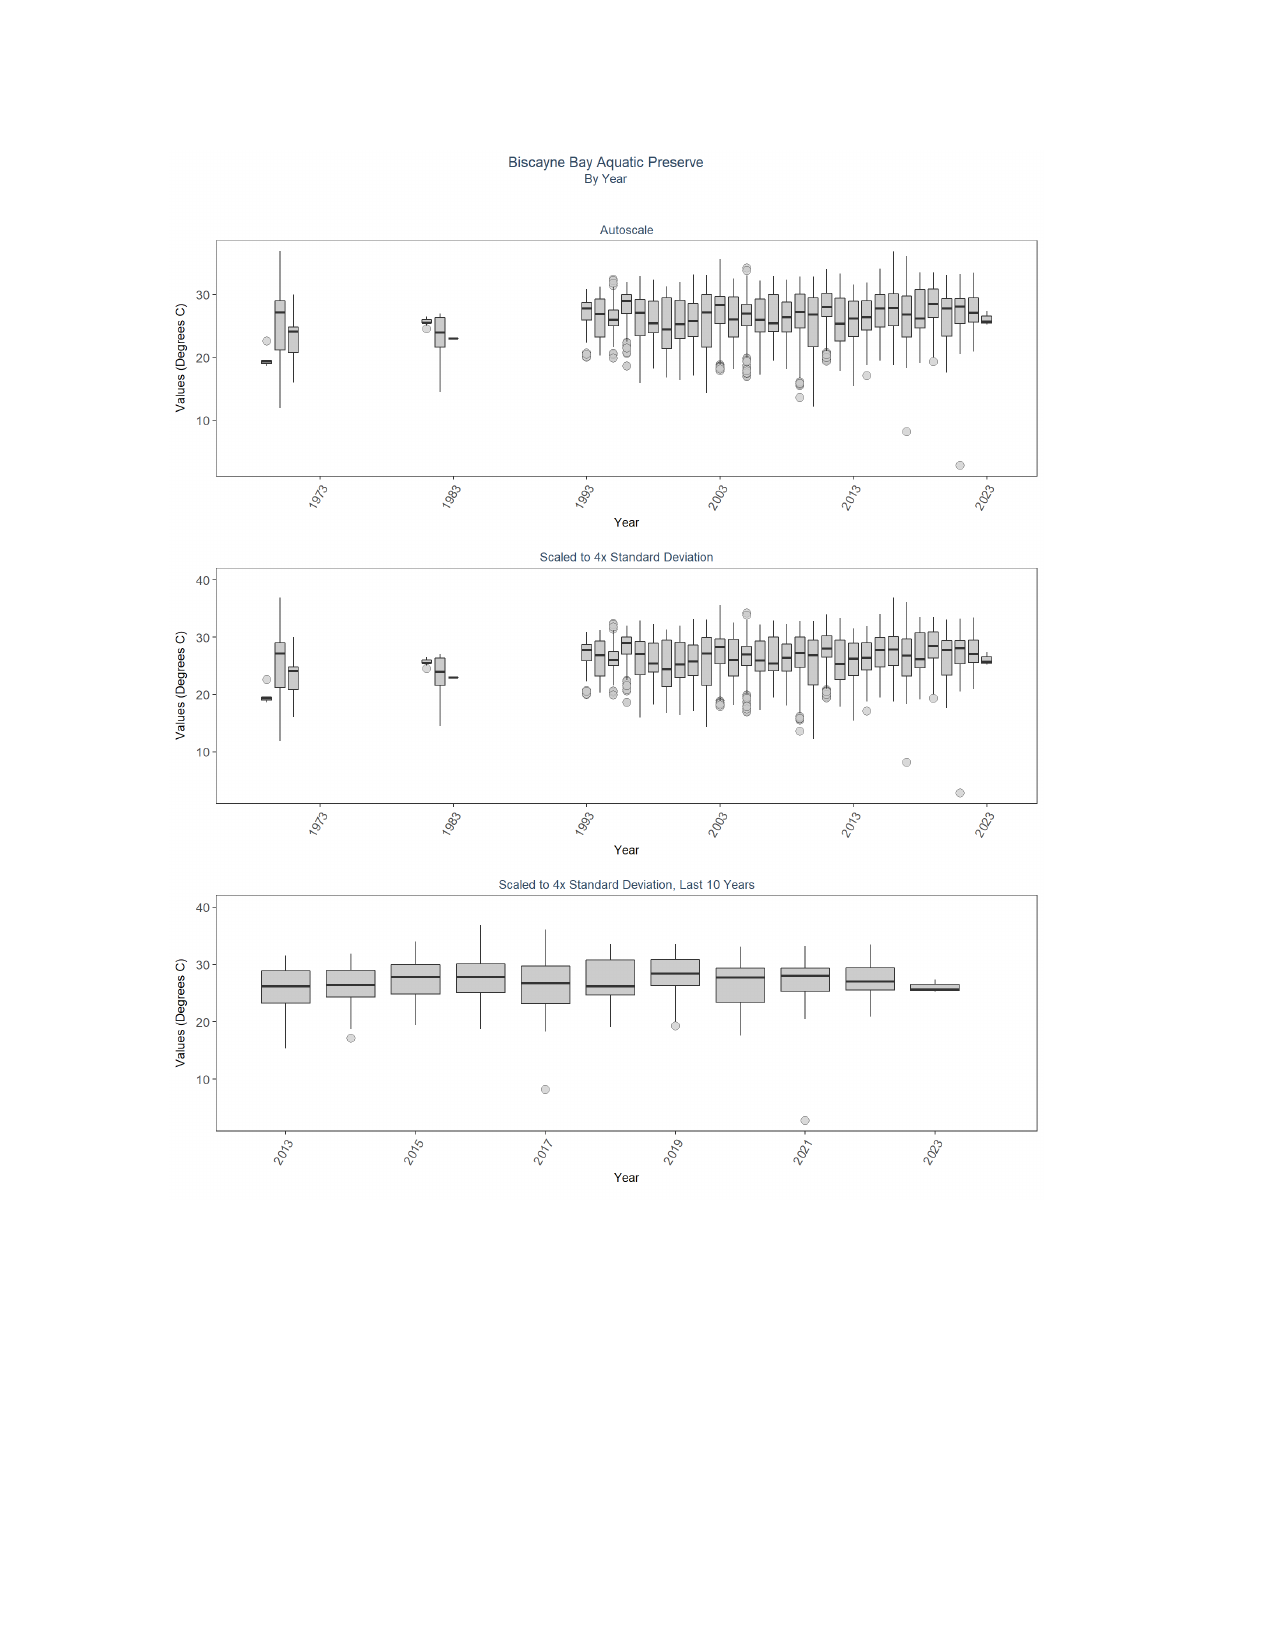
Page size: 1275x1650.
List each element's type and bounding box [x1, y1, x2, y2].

picture [168, 150, 1044, 1200]
